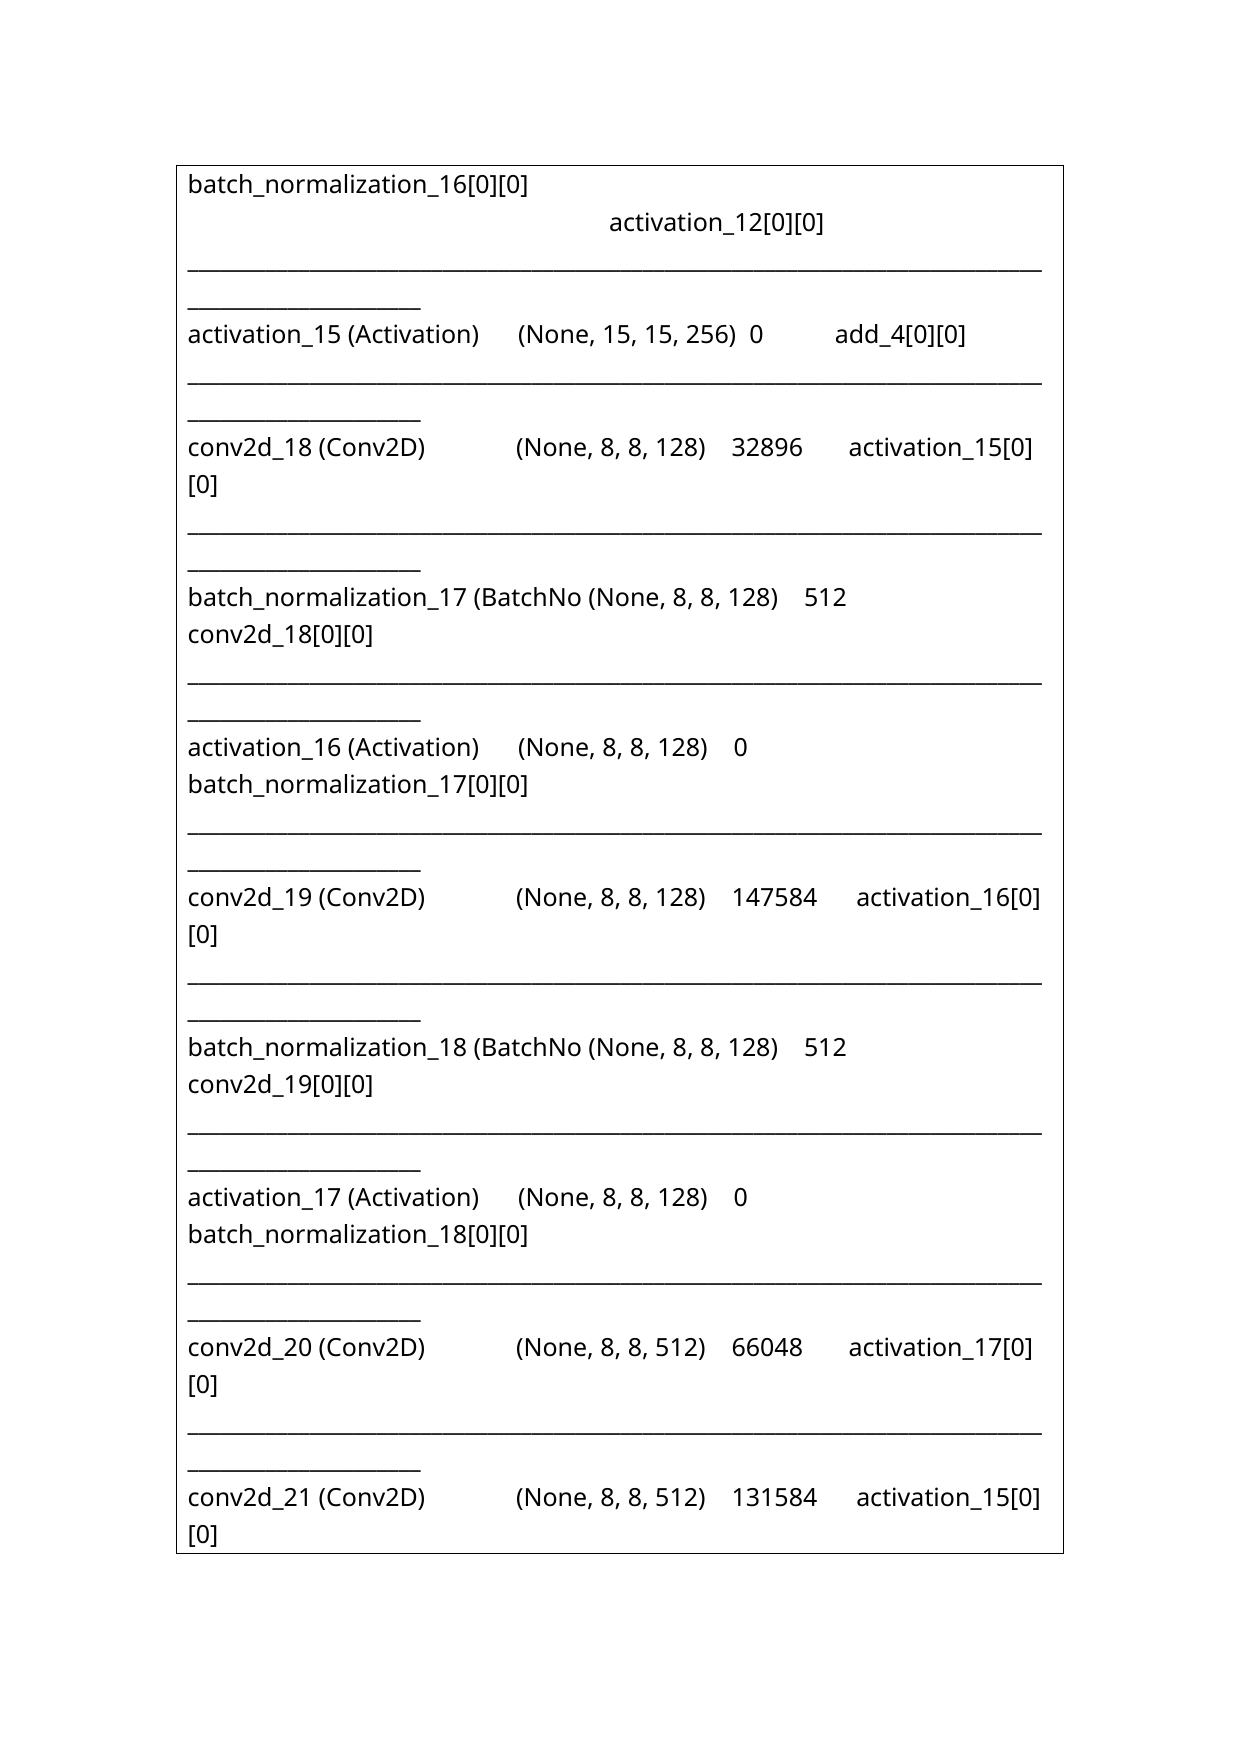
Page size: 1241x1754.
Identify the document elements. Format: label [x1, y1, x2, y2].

table_cell [177, 166, 1063, 1553]
